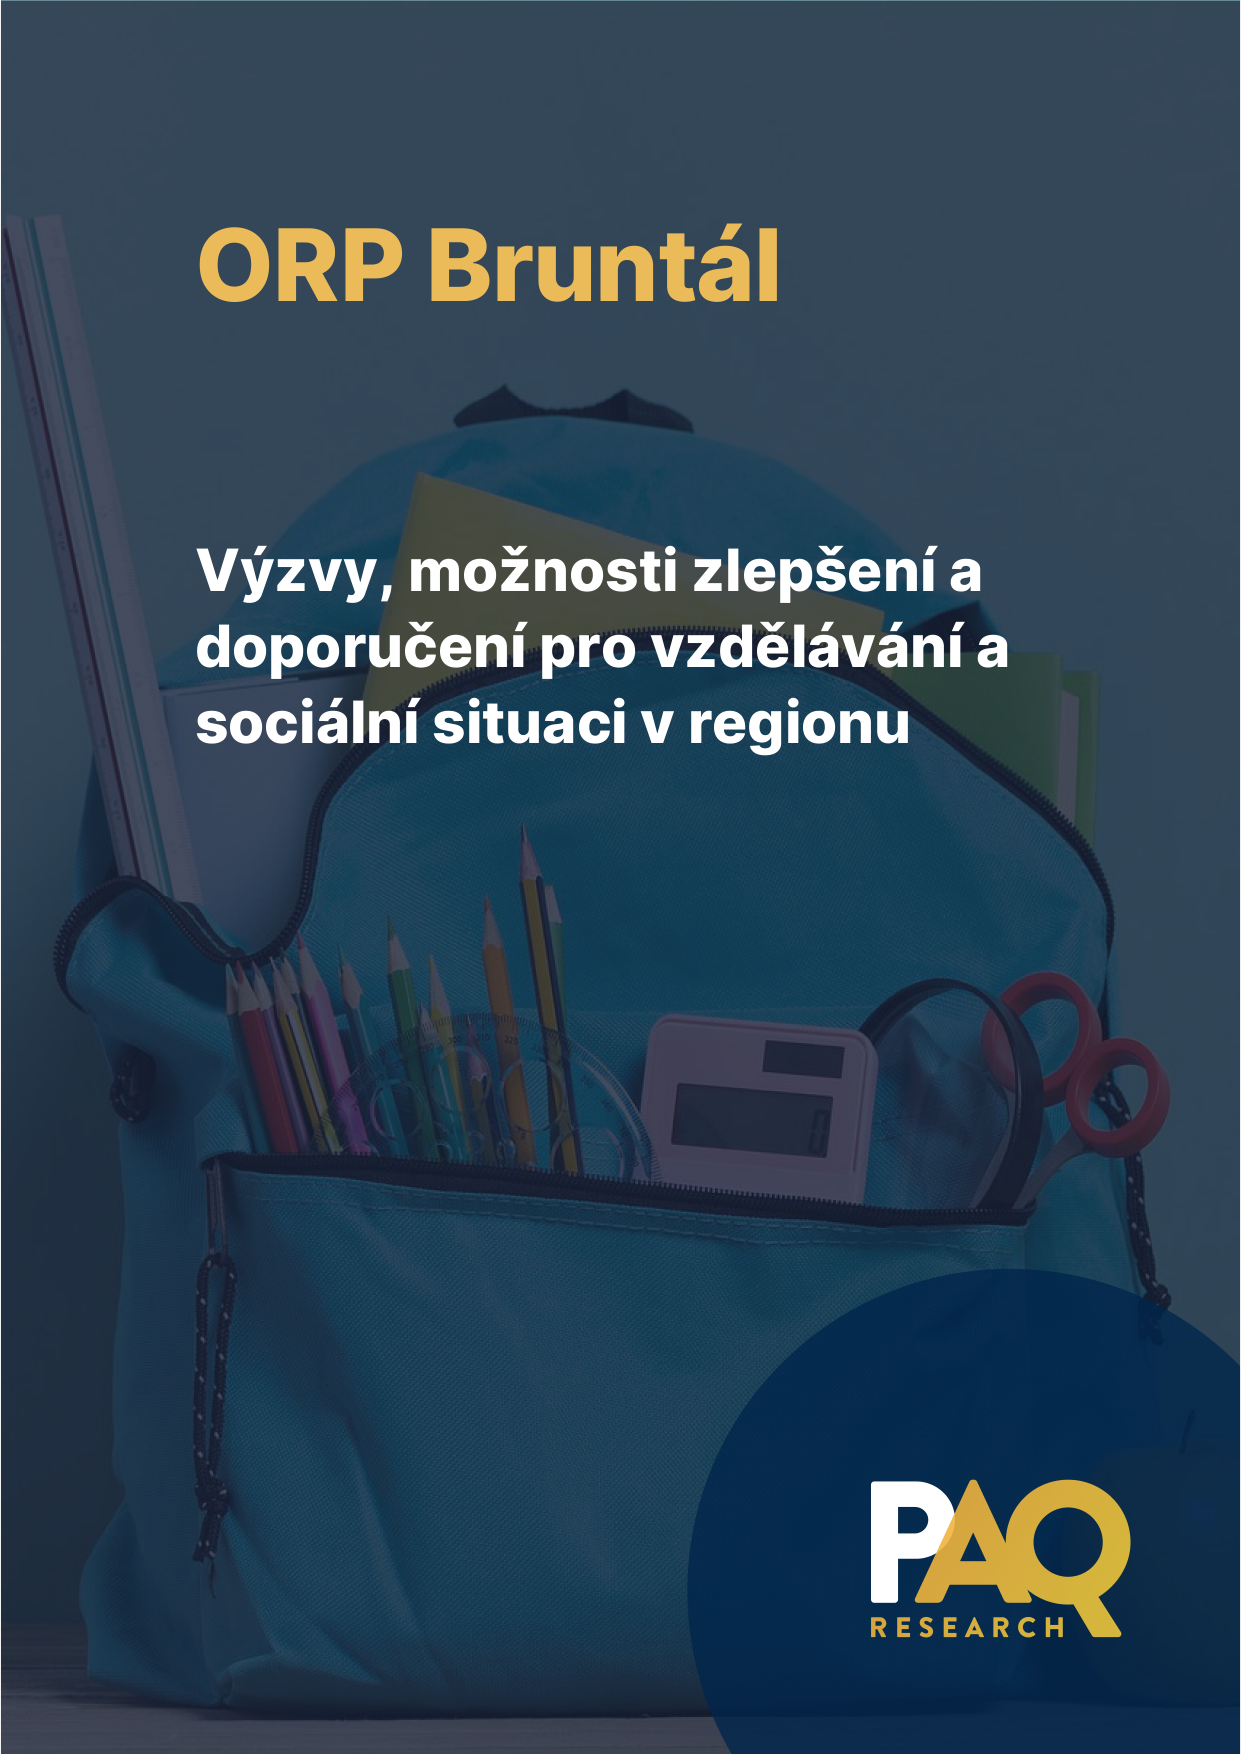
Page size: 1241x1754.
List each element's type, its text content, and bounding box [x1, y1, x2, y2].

text Výzvy, možnosti zlepšení a doporučení pro vzdělávání a sociální situaci v regionu [195, 534, 1045, 758]
text ORP Bruntál [195, 205, 1045, 326]
picture [0, 0, 1241, 1754]
